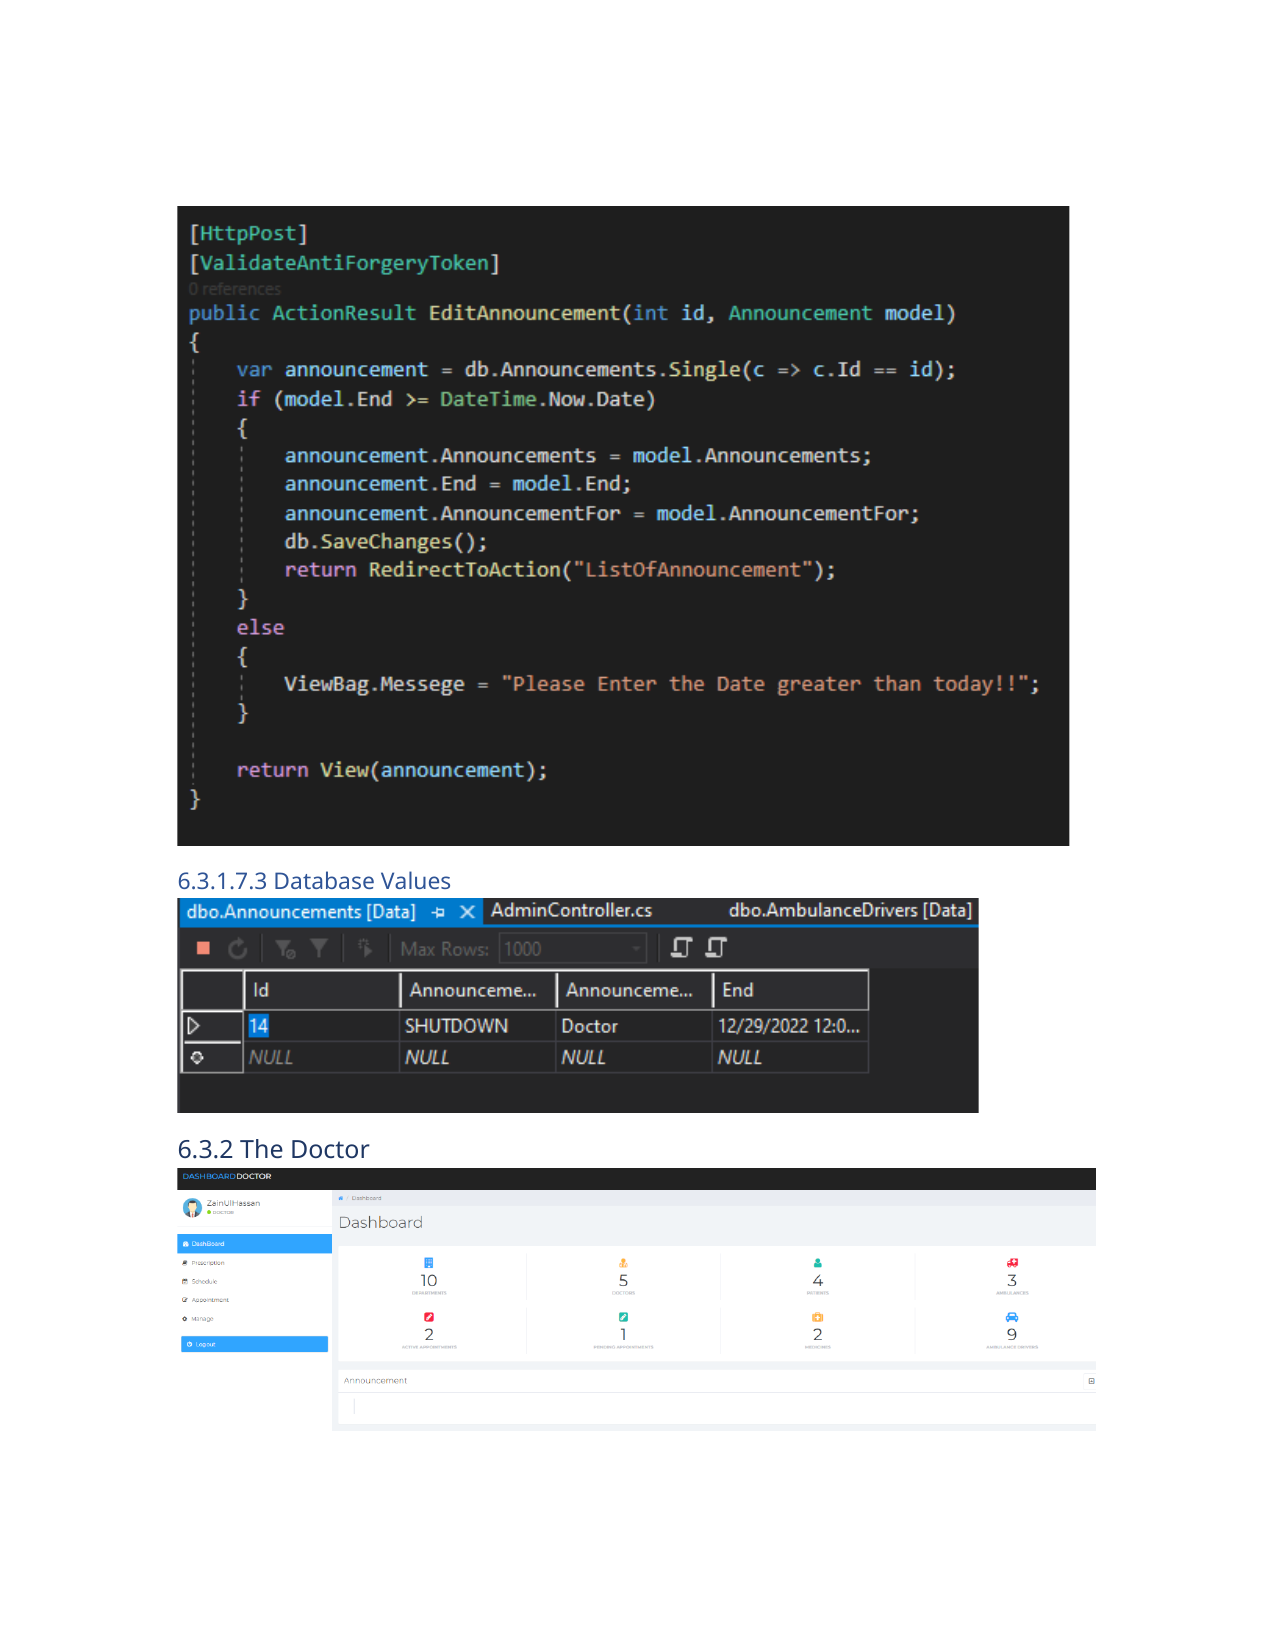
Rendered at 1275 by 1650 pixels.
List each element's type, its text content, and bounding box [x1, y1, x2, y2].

picture [177, 1168, 1096, 1431]
subtitle 6.3.2 The Doctor [177, 1131, 1098, 1165]
subtitle 6.3.1.7.3 Database Values [177, 865, 1098, 896]
picture [177, 898, 979, 1113]
picture [177, 206, 1070, 846]
